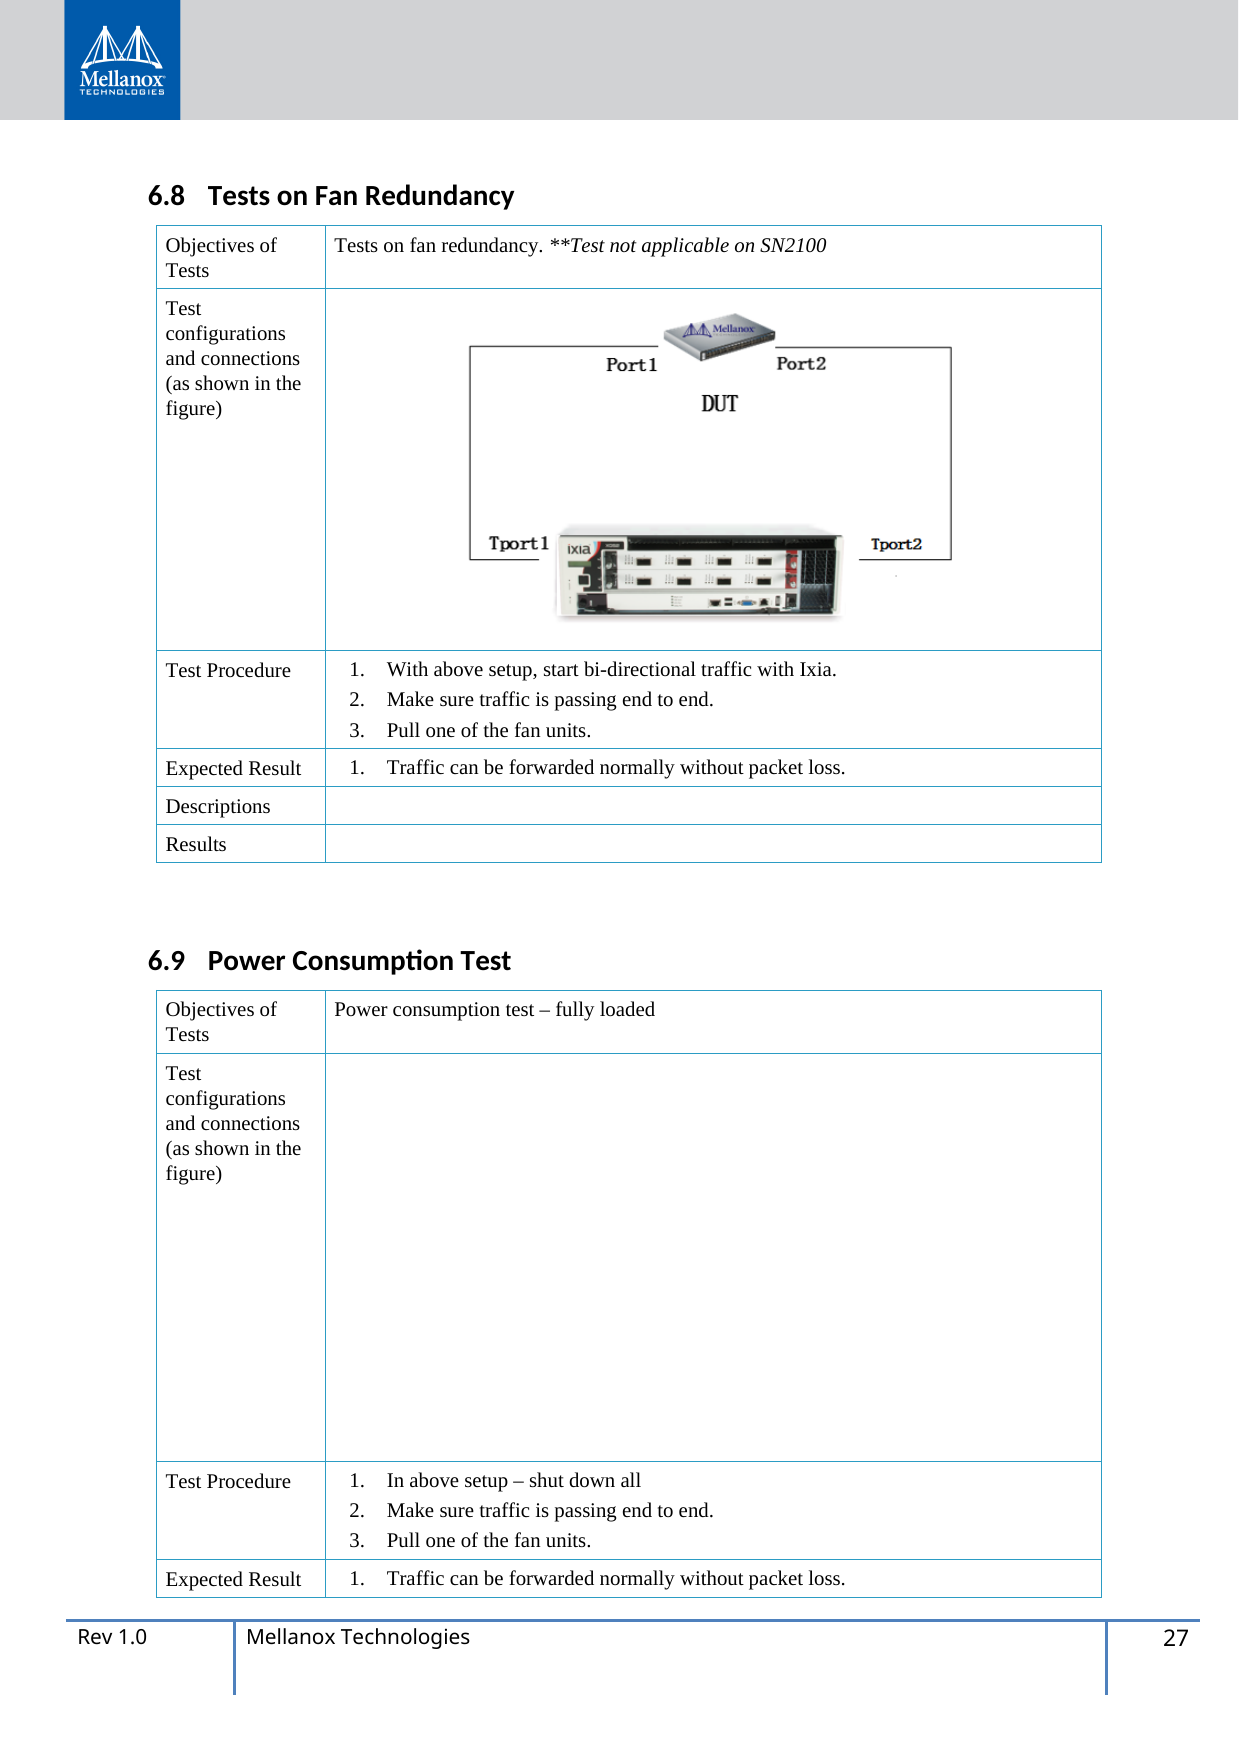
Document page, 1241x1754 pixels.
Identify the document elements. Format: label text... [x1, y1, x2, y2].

subtitle Tests on Fan Redundancy [148, 177, 1093, 213]
table_cell Traffic can be forwarded normally without packet loss. [326, 1560, 1101, 1597]
subtitle Power Consumption Test [148, 942, 1093, 977]
table_header Power consumption test – fully loaded [326, 991, 1101, 1053]
table_header Tests on fan redundancy. **Test not applicable on SN2100 [326, 226, 1101, 288]
table_cell Test configurations and connections (as shown in the figure) [157, 1054, 325, 1461]
table_cell Test Procedure [157, 1462, 325, 1559]
table_cell Test configurations and connections (as shown in the figure) [157, 289, 325, 650]
table_cell [326, 787, 1101, 824]
table_cell Expected Result [157, 1560, 325, 1597]
table_cell Expected Result [157, 749, 325, 786]
table_cell Traffic can be forwarded normally without packet loss. [326, 749, 1101, 786]
table_cell Test Procedure [157, 651, 325, 748]
table_cell With above setup, start bi-directional traffic with Ixia. Make sure traffic is passing end to end. Pull one of the fan units. [326, 651, 1101, 748]
picture [410, 295, 1017, 644]
table_cell Results [157, 825, 325, 862]
picture [0, 0, 1239, 120]
table_cell [326, 289, 1101, 650]
table_cell [326, 1054, 1101, 1461]
table_header Objectives of Tests [157, 226, 325, 288]
table_header Objectives of Tests [157, 991, 325, 1053]
table_cell Descriptions [157, 787, 325, 824]
table_cell In above setup – shut down all Make sure traffic is passing end to end. Pull one of the fan units. [326, 1462, 1101, 1559]
table_cell [326, 825, 1101, 862]
